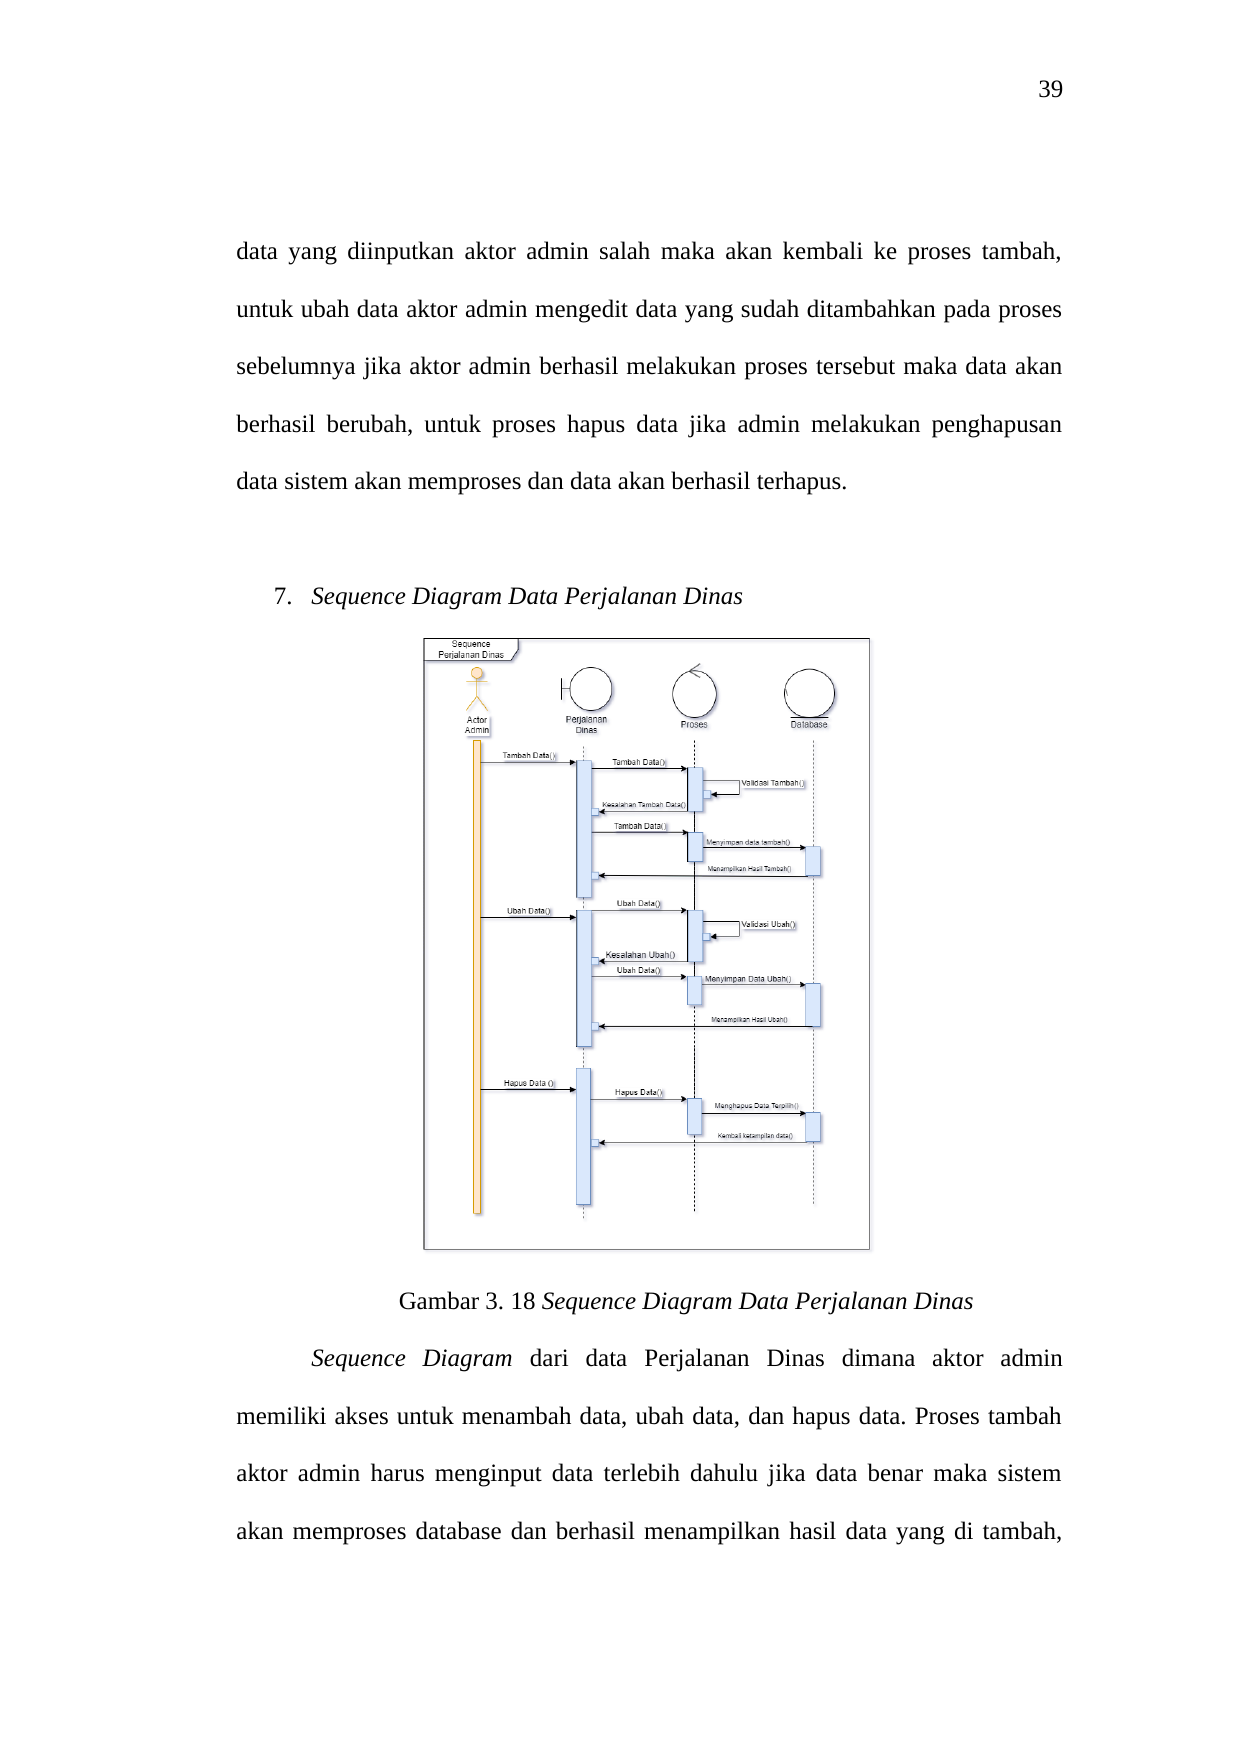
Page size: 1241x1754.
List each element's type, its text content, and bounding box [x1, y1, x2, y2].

text Gambar 3. 18 Sequence Diagram Data Perjalanan Dinas [236, 1286, 1063, 1314]
picture [423, 638, 877, 1257]
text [236, 236, 1063, 495]
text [236, 1343, 1063, 1544]
list Sequence Diagram Data Perjalanan Dinas [274, 581, 1063, 610]
